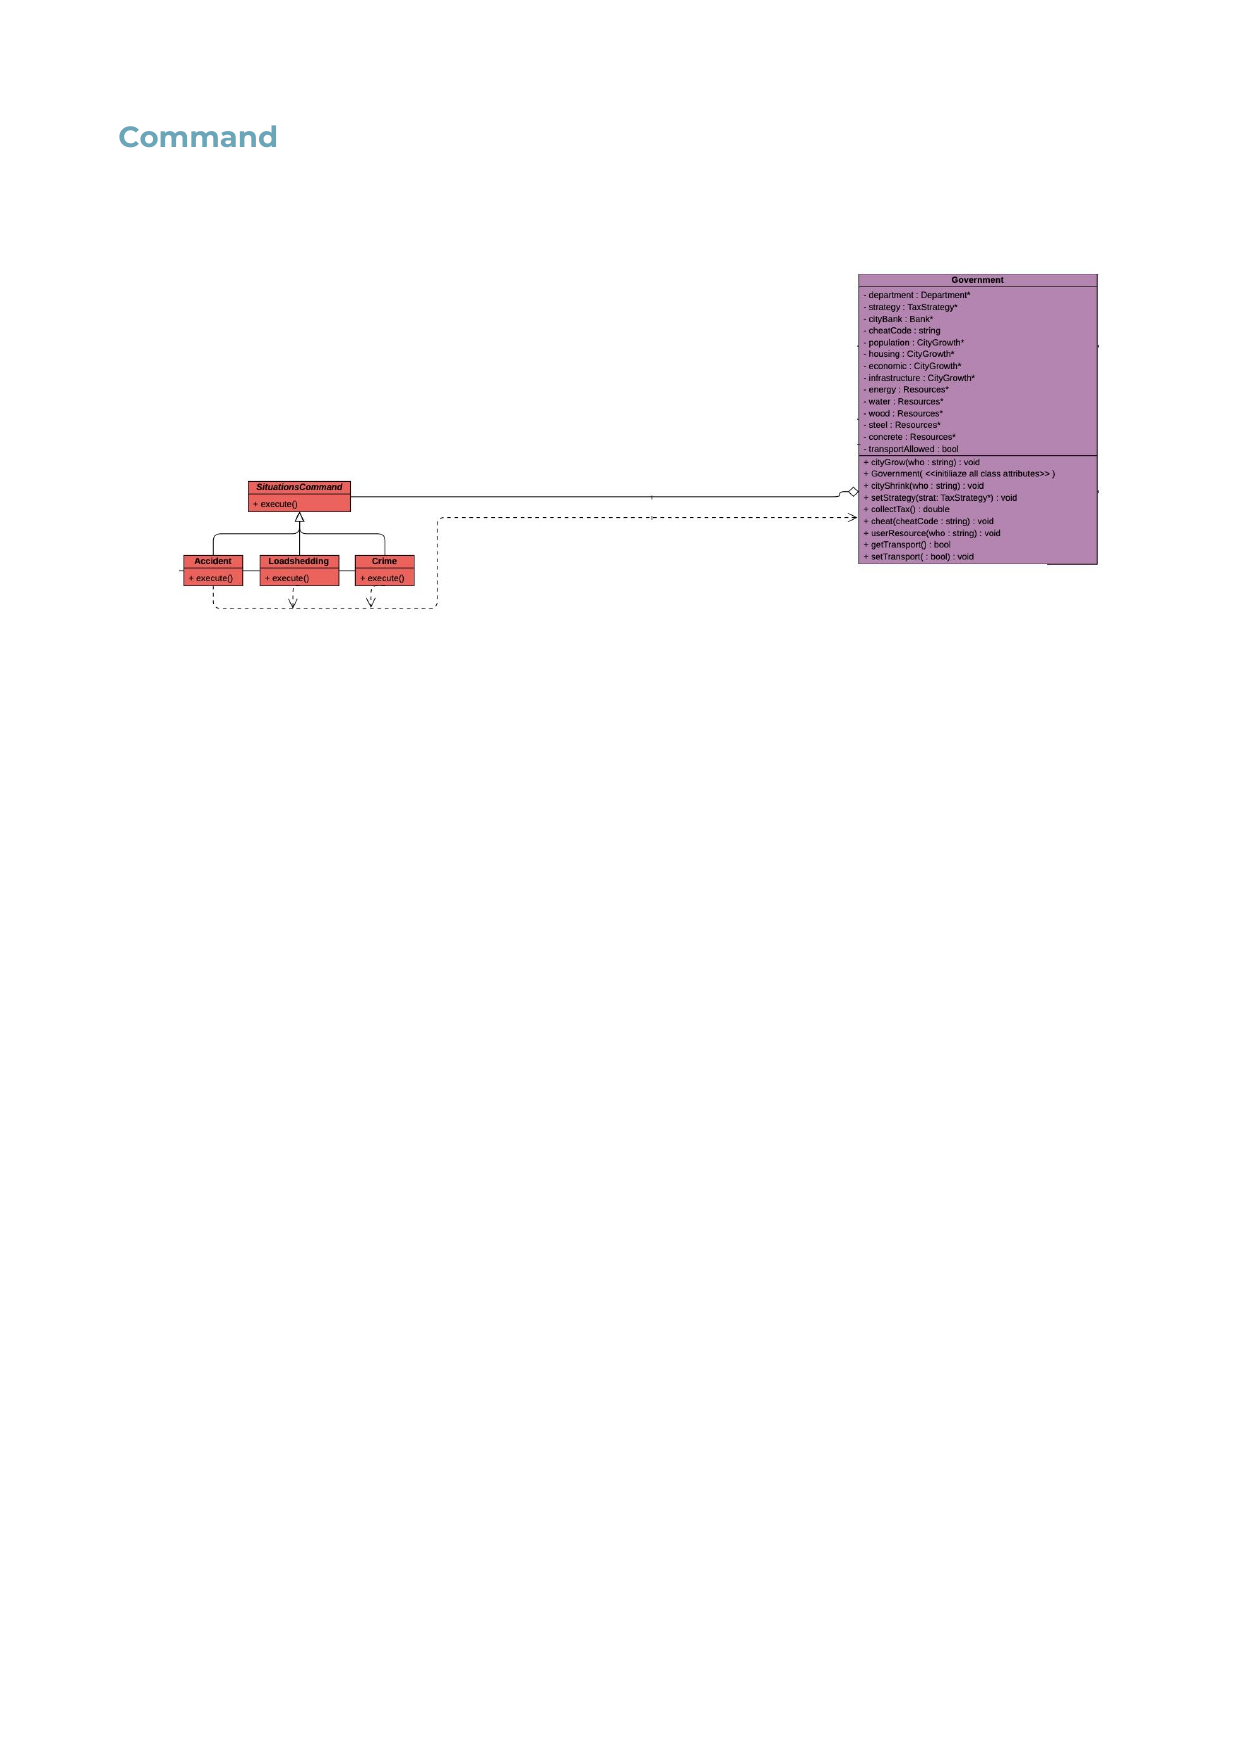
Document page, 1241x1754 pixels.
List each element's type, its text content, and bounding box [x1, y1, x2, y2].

subtitle Command [118, 119, 1122, 155]
picture [117, 228, 1122, 617]
